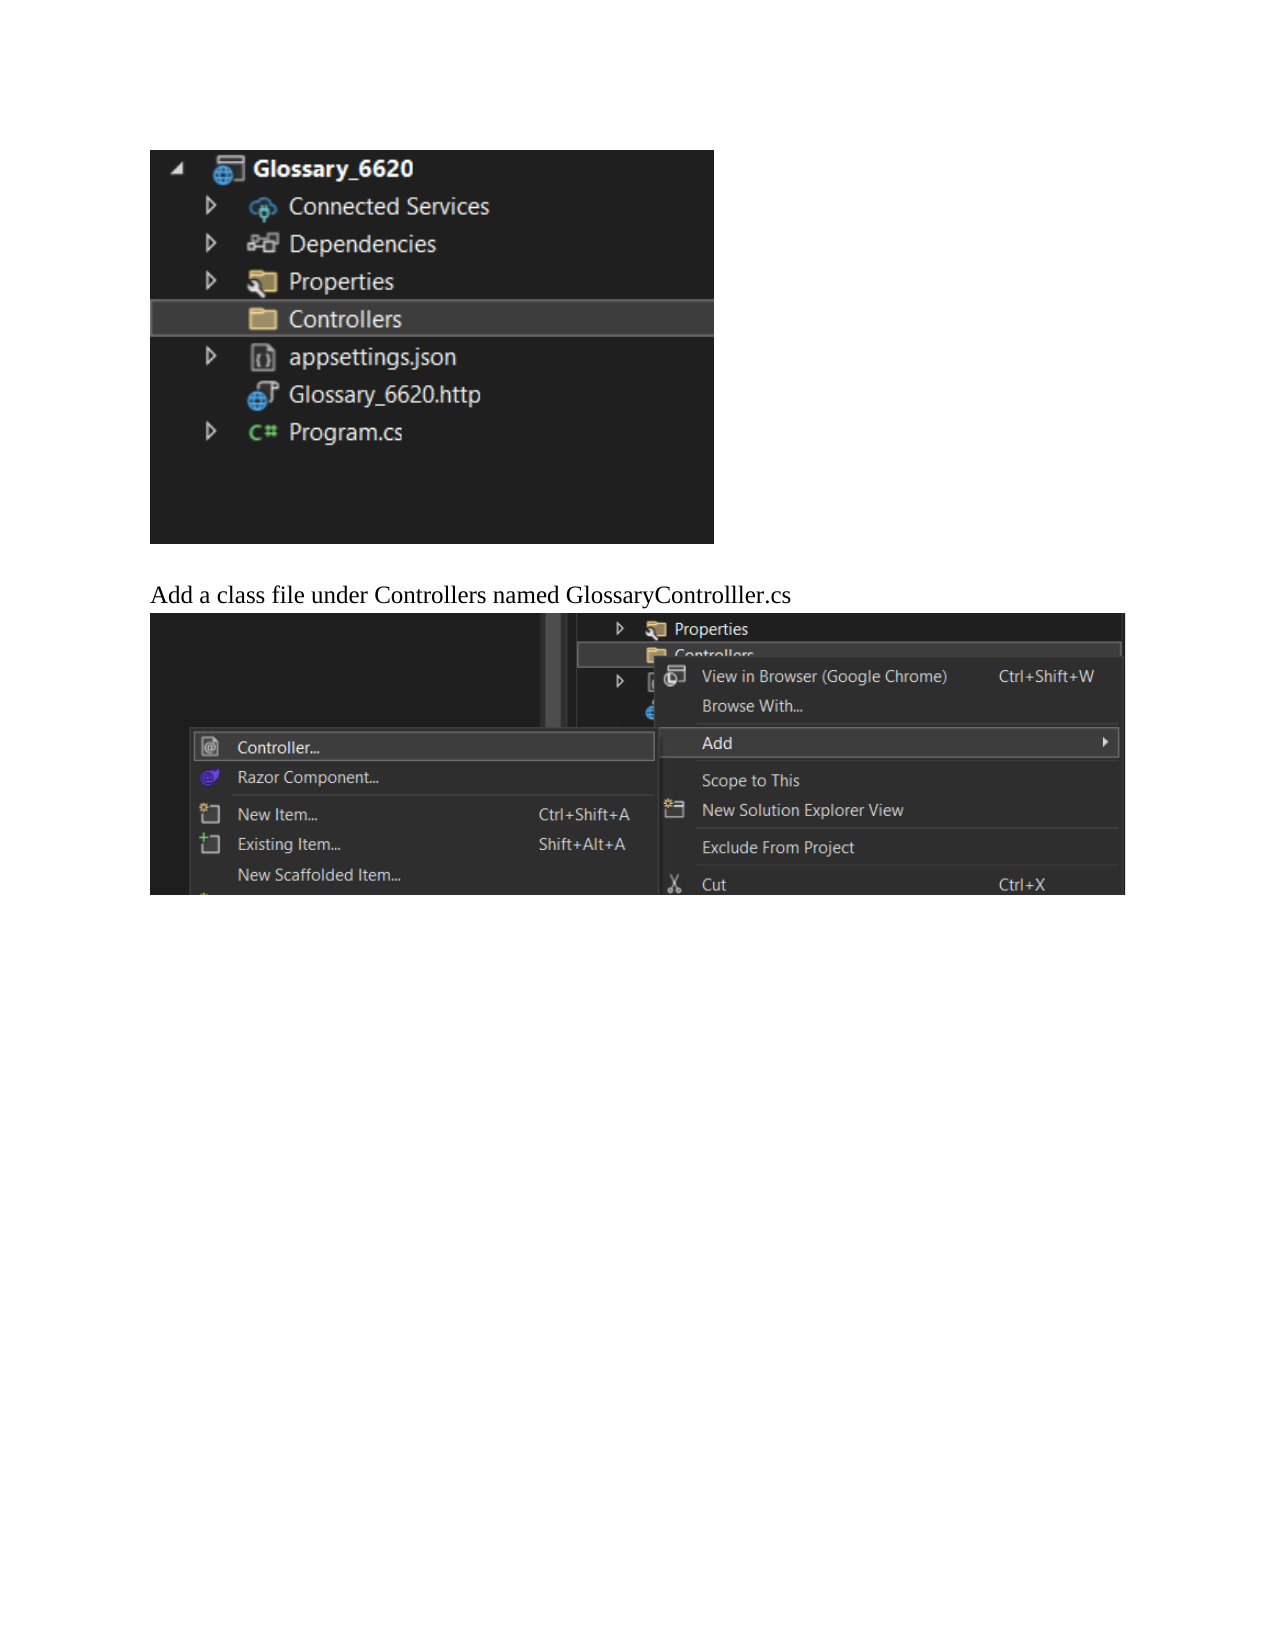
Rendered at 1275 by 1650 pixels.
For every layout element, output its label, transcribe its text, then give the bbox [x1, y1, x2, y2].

text Add a class file under Controllers named GlossaryControlller.cs [150, 581, 1125, 609]
picture [150, 613, 1125, 895]
picture [150, 150, 714, 544]
